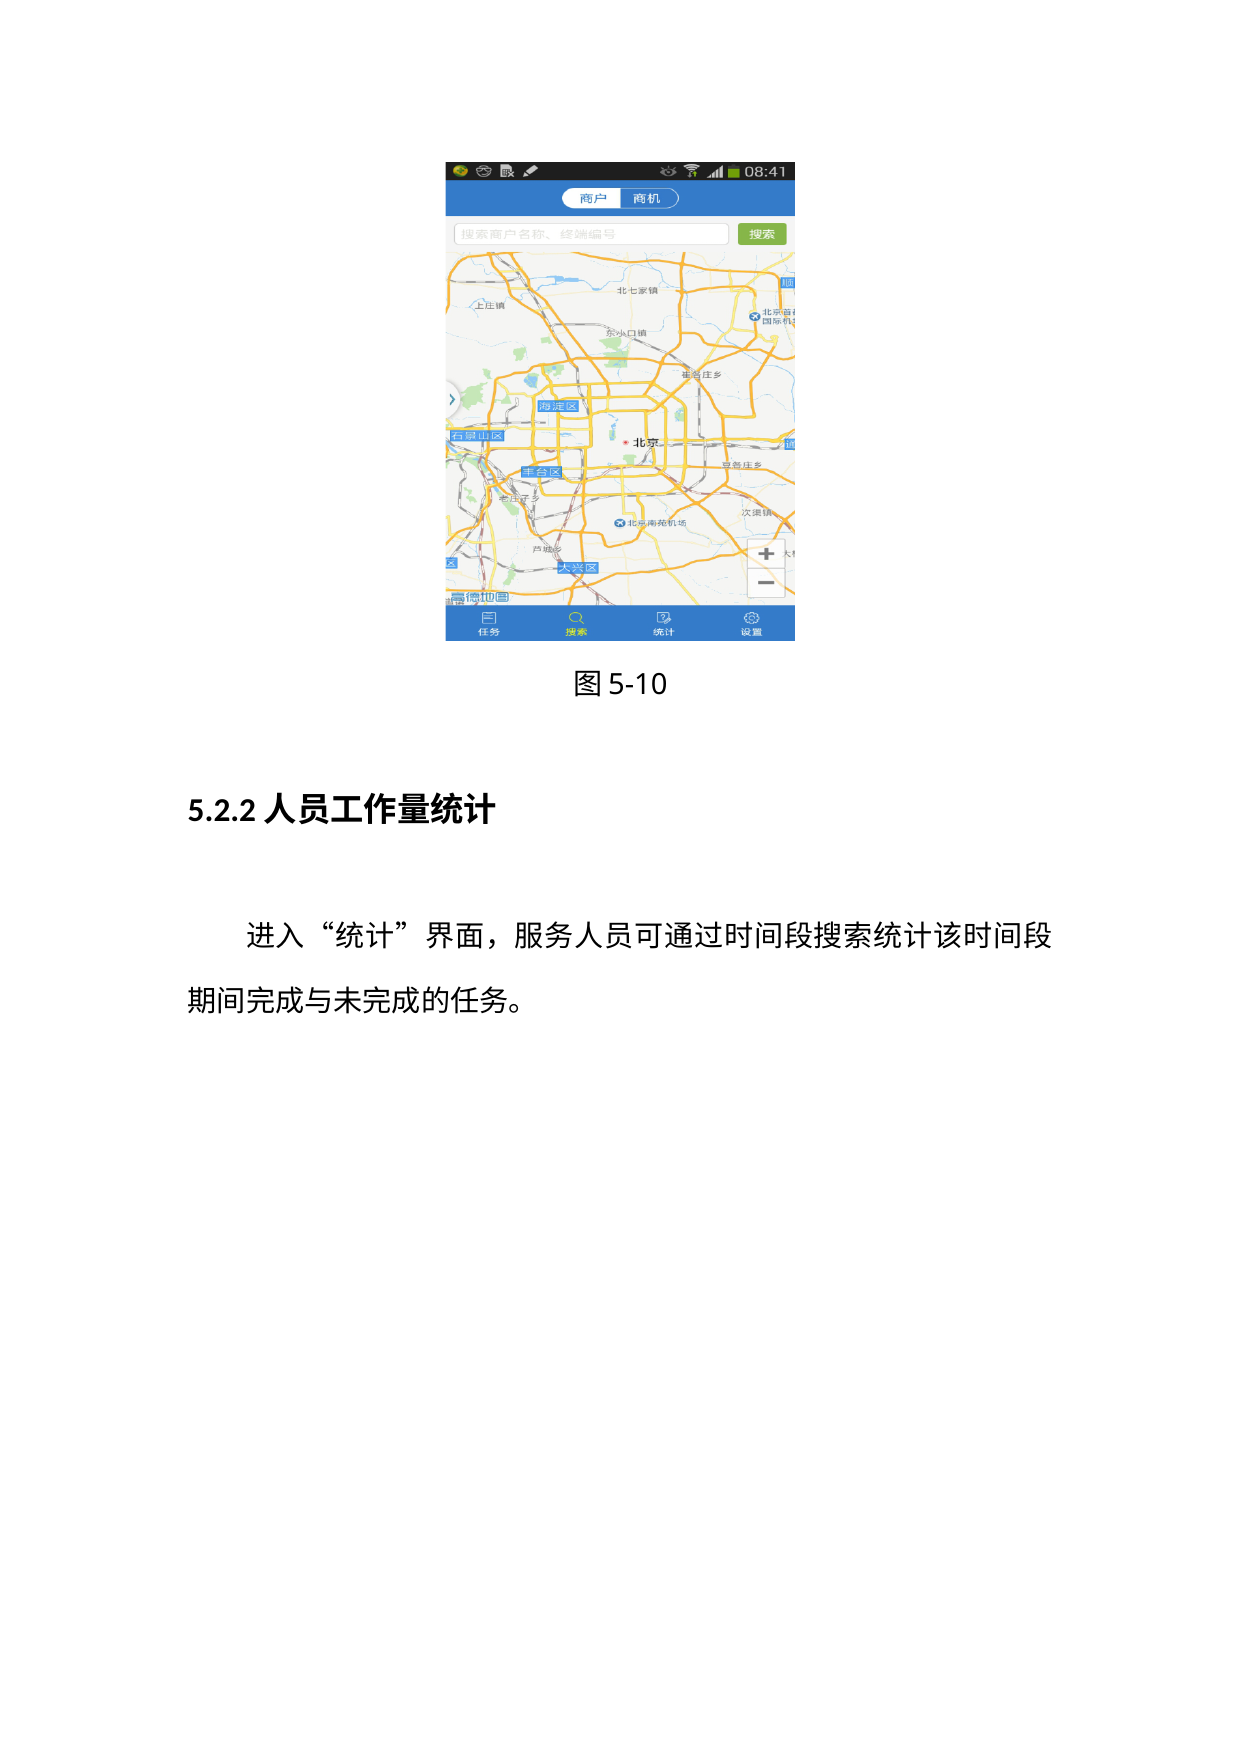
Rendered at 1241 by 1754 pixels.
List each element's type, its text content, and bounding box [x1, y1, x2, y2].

text 图5-10 [187, 649, 1053, 714]
subtitle 5.2.2 人员工作量统计 [187, 774, 1053, 839]
picture [445, 162, 795, 641]
text 进入“统计”界面，服务人员可通过时间段搜索统计该时间段期间完成与未完成的任务。 [187, 901, 1053, 1031]
